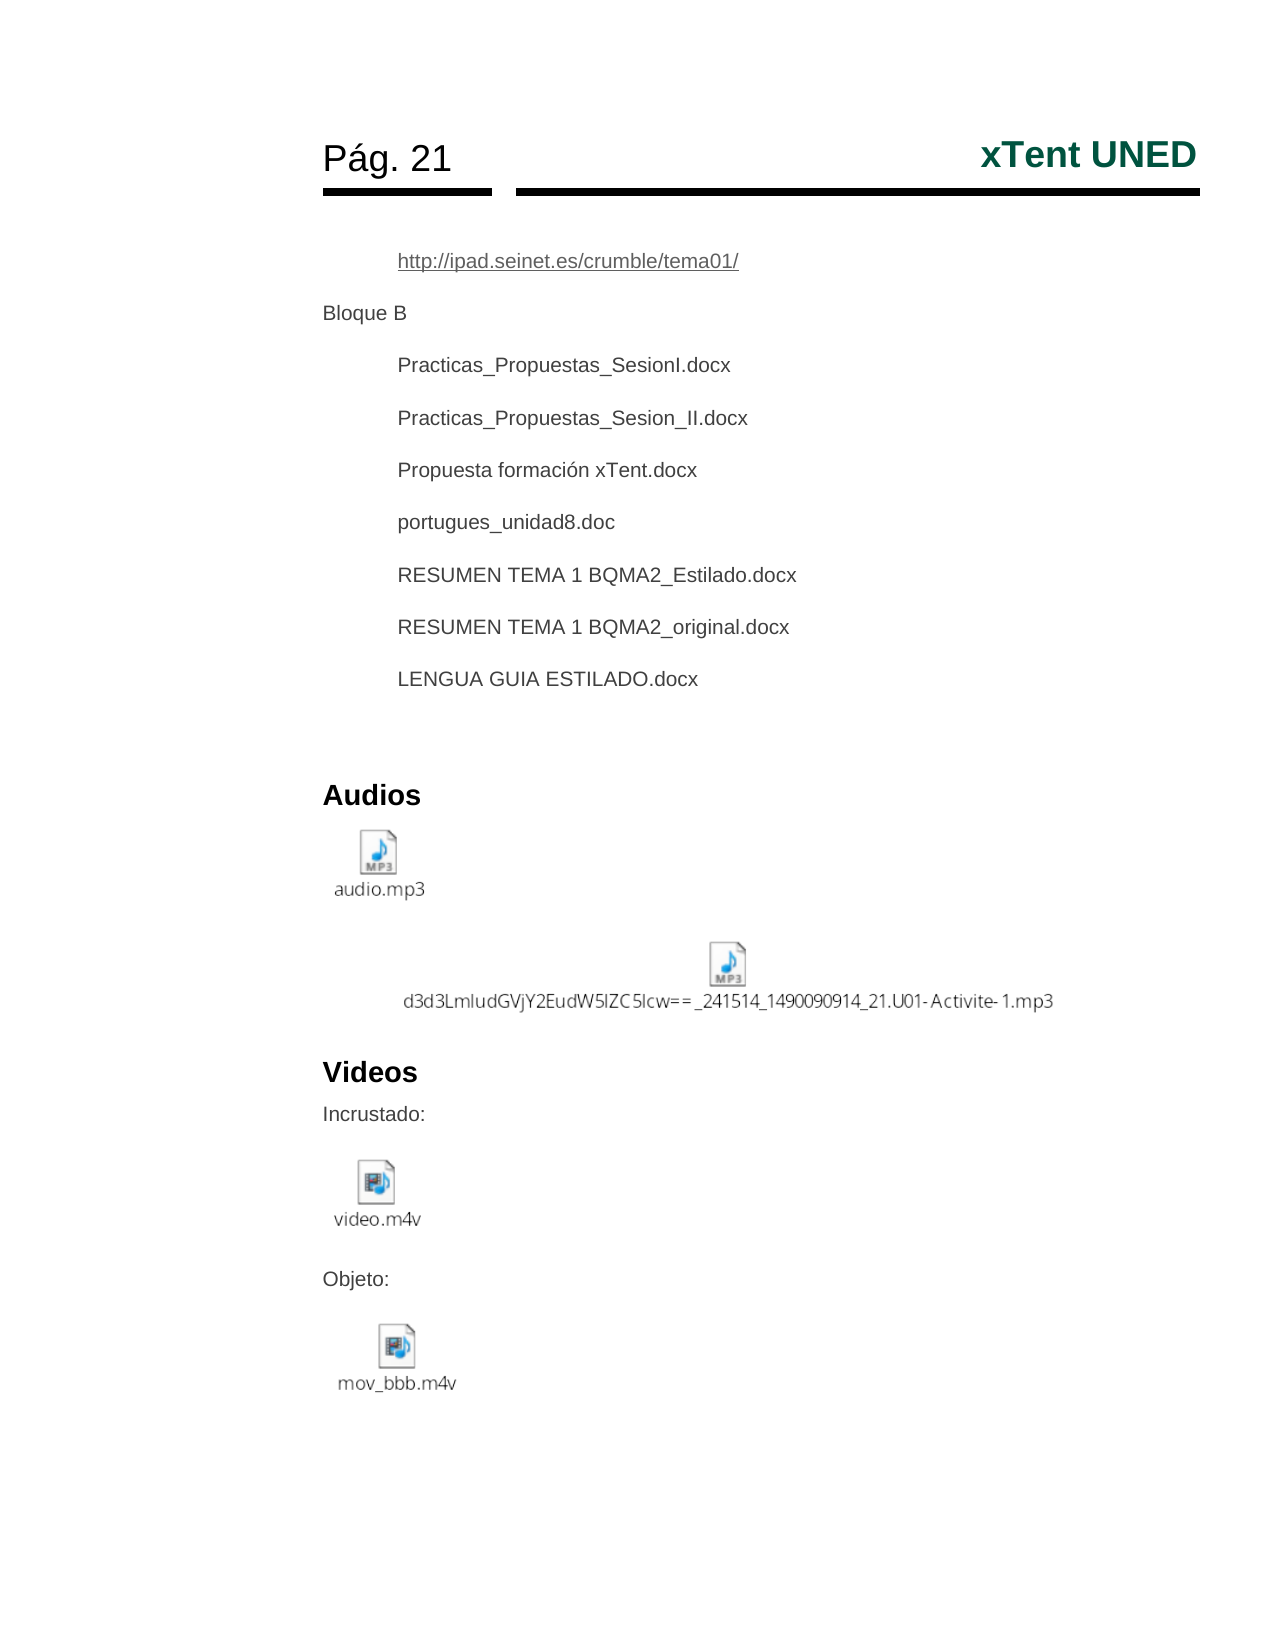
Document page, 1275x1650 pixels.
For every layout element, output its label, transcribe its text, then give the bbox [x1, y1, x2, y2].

text portugues_unidad8.doc [397, 510, 1200, 534]
subtitle Audios [322, 778, 1200, 811]
text Bloque B [322, 301, 1200, 325]
text RESUMEN TEMA 1 BQMA2_original.docx [397, 615, 1200, 639]
text Practicas_Propuestas_Sesion_II.docx [397, 406, 1200, 429]
text http://ipad.seinet.es/crumble/tema01/ [322, 249, 1200, 273]
text Practicas_Propuestas_SesionI.docx [397, 353, 1200, 377]
subtitle Videos [322, 1055, 1200, 1089]
text Objeto: [322, 1266, 1200, 1290]
text LENGUA GUIA ESTILADO.docx [397, 667, 1200, 691]
text RESUMEN TEMA 1 BQMA2_Estilado.docx [397, 562, 1200, 586]
text Incrustado: [322, 1102, 1200, 1126]
text Propuesta formación xTent.docx [397, 458, 1200, 482]
